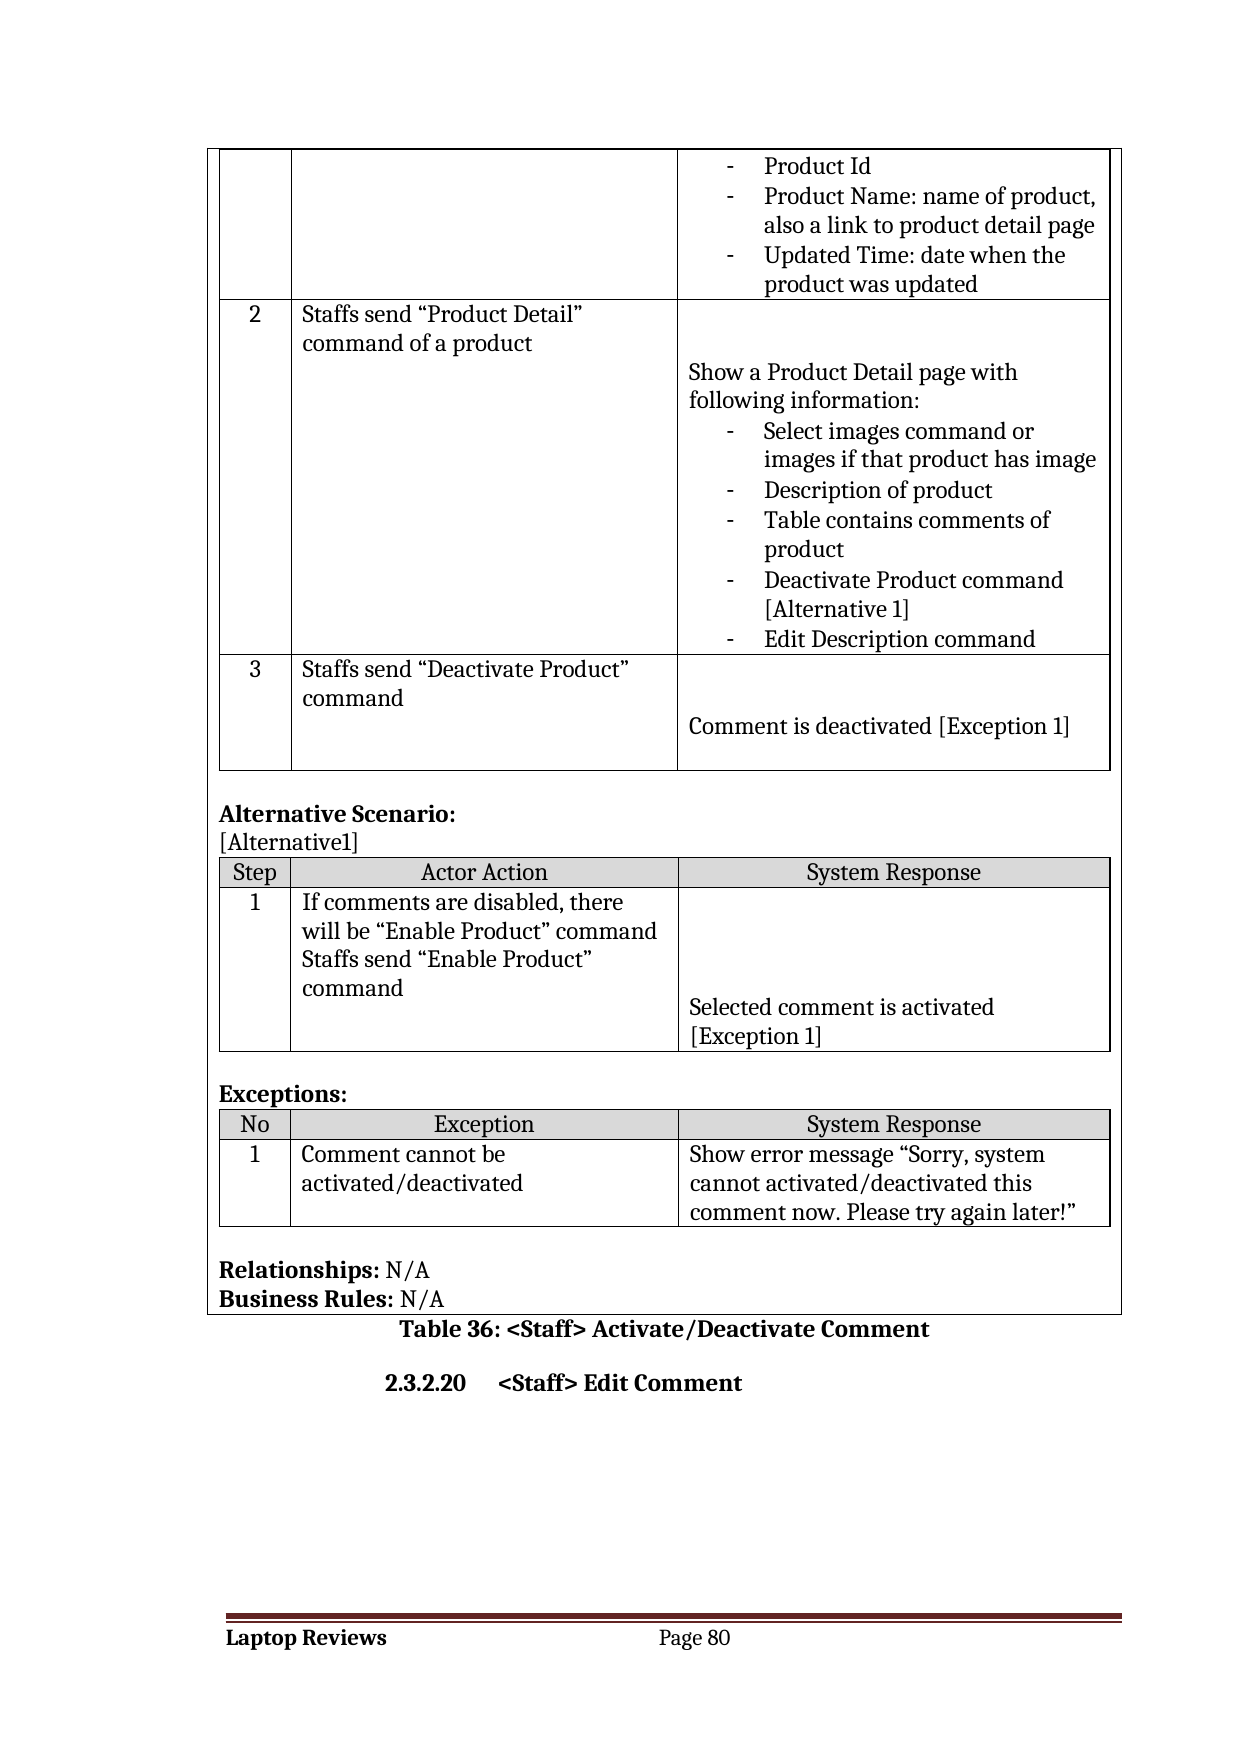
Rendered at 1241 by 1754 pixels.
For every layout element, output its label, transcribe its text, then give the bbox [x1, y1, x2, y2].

text Table 36: <Staff> Activate/Deactivate Comment [207, 1315, 1122, 1343]
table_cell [208, 149, 1121, 1313]
subtitle <Staff> Edit Comment [385, 1368, 1122, 1397]
